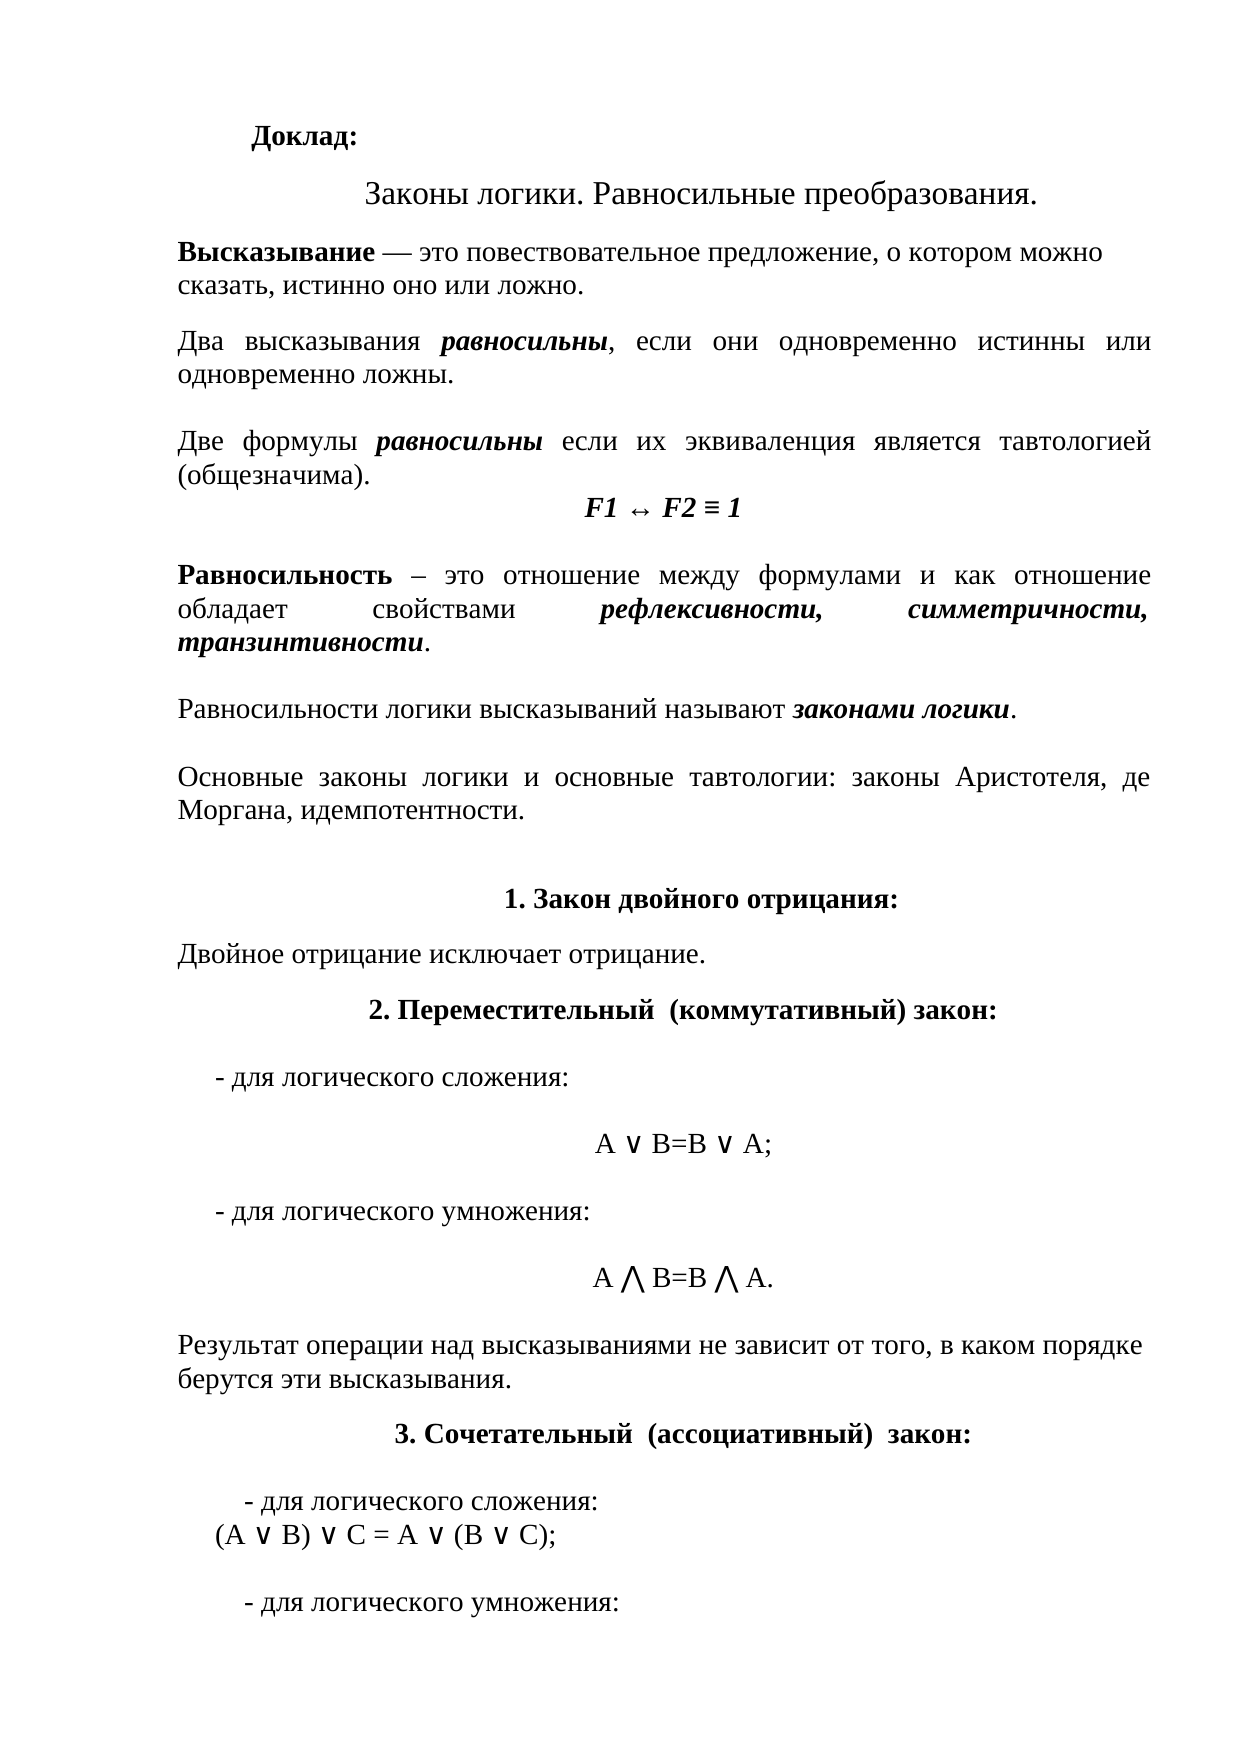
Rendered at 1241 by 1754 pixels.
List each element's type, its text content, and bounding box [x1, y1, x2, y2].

text Два высказывания равносильны, если они одновременно истинны или одновременно ложны. [177, 323, 1152, 390]
text 2. Переместительный (коммутативный) закон: [215, 992, 1152, 1026]
text F1 ↔ F2 ≡ 1 [177, 490, 1152, 524]
text - для логического умножения: [215, 1584, 1152, 1618]
text (А ∨ В) ∨ С = А ∨ (В ∨ С); [215, 1517, 1152, 1551]
text 3. Сочетательный (ассоциативный) закон: [215, 1416, 1152, 1450]
text 1. Закон двойного отрицания: [251, 881, 1152, 915]
text Доклад: [251, 118, 1152, 152]
text Результат операции над высказываниями не зависит от того, в каком порядке берутся эти высказывания. [177, 1327, 1152, 1394]
text - для логического умножения: [215, 1193, 1152, 1227]
text Двойное отрицание исключает отрицание. [177, 937, 1152, 970]
text Законы логики. Равносильные преобразования. [251, 173, 1152, 212]
text А ⋀ В=В ⋀ А. [215, 1260, 1152, 1294]
text Основные законы логики и основные тавтологии: законы Аристотеля, де Моргана, идемпотентности. [177, 759, 1152, 826]
text Равносильность – это отношение между формулами и как отношение обладает свойствами рефлексивности, симметричности, транзинтивности. [177, 557, 1152, 658]
text Равносильности логики высказываний называют законами логики. [177, 692, 1152, 725]
text А ∨ В=В ∨ А; [215, 1126, 1152, 1160]
text - для логического сложения: [215, 1483, 1152, 1517]
text Две формулы равносильны если их эквиваленция является тавтологией (общезначима). [177, 423, 1152, 490]
text Высказывание — это повествовательное предложение, о котором можно сказать, истинно оно или ложно. [177, 234, 1152, 301]
text - для логического сложения: [215, 1059, 1152, 1093]
